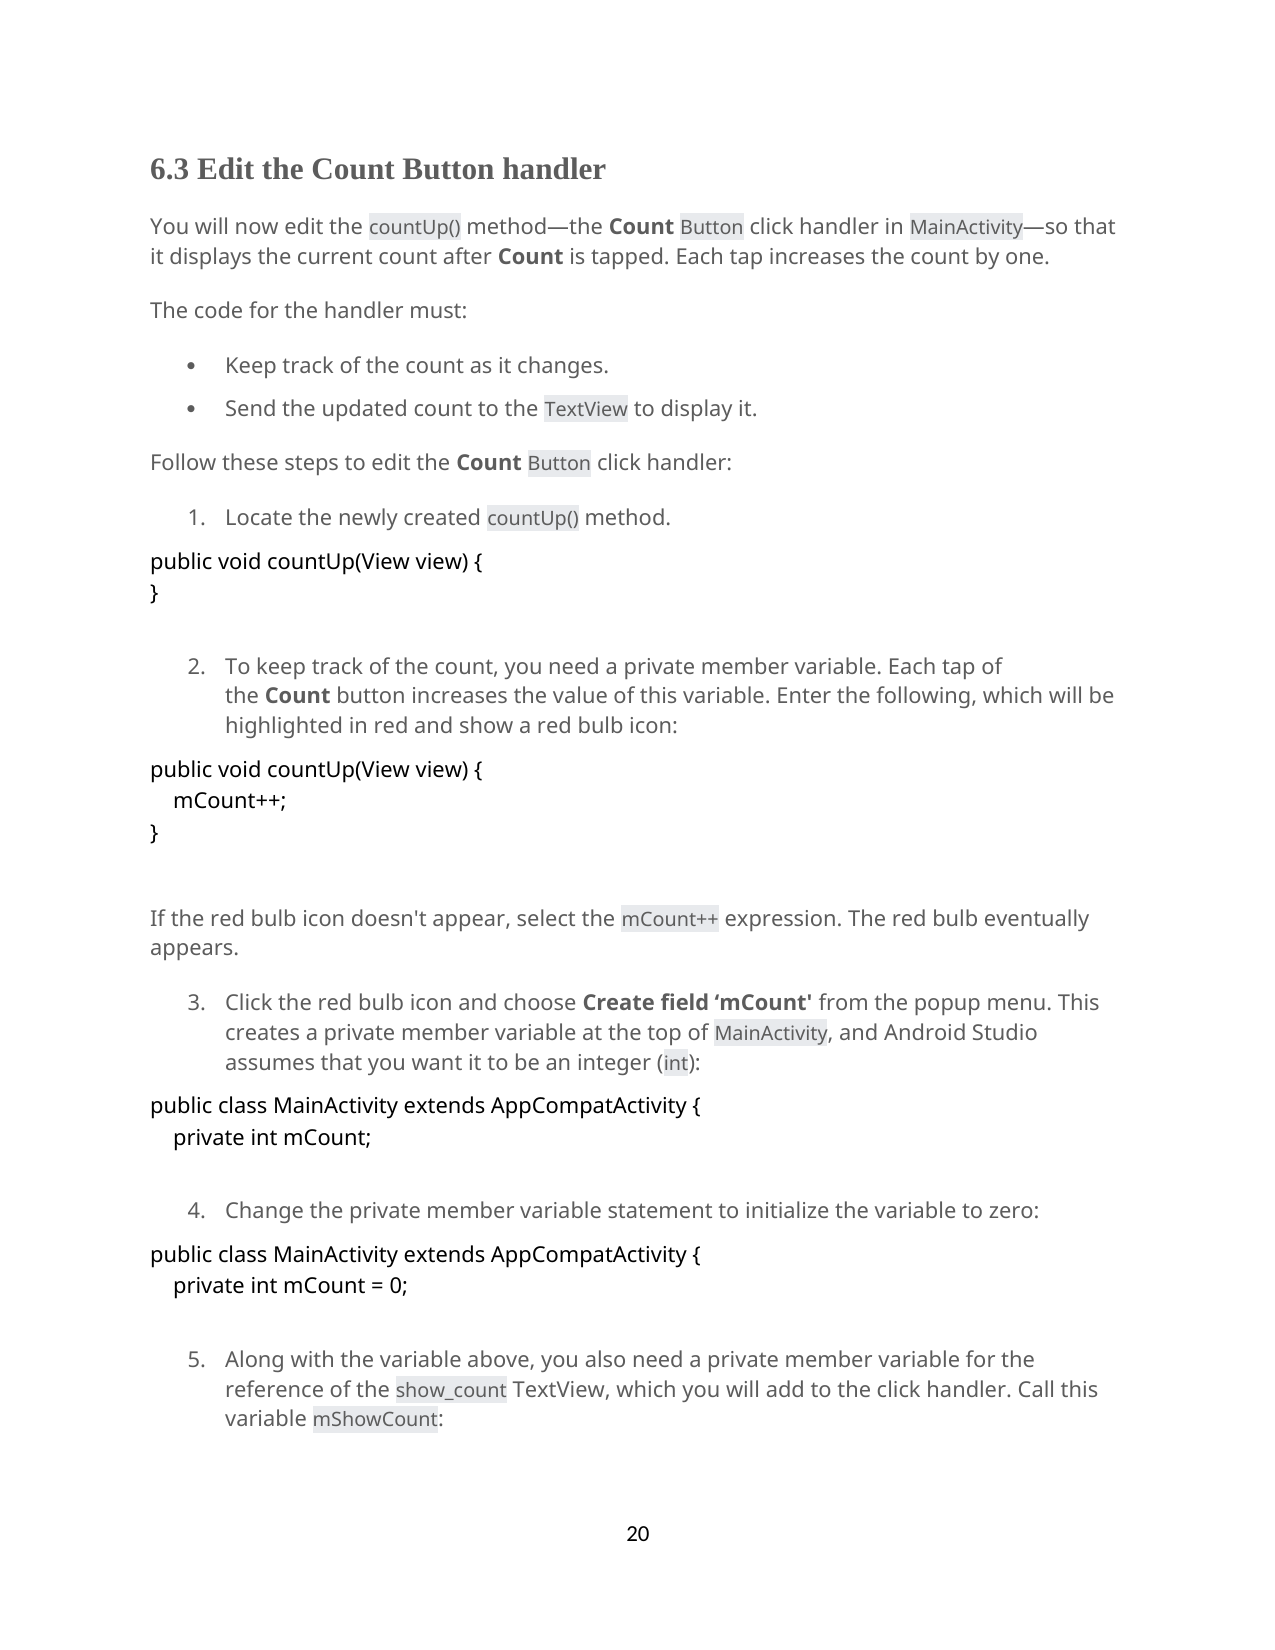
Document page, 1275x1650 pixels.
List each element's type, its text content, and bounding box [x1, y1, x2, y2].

list Click the red bulb icon and choose Create field ‘mCount' from the popup menu. This creates a private member variable at the top of MainActivity, and Android Studio assumes that you want it to be an integer (int): [187, 987, 1125, 1077]
text public class MainActivity extends AppCompatActivity { private int mCount; [150, 1089, 1125, 1183]
list Keep track of the count as it changes. [187, 350, 1125, 380]
list Locate the newly created countUp() method. [187, 502, 1125, 532]
text If the red bulb icon doesn't appear, select the mCount++ expression. The red bulb eventually appears. [150, 903, 1125, 962]
list To keep track of the count, you need a private member variable. Each tap of the Count button increases the value of this variable. Enter the following, which will be highlighted in red and show a red bulb icon: [187, 651, 1125, 740]
text public class MainActivity extends AppCompatActivity { private int mCount = 0; [150, 1238, 1125, 1331]
list Send the updated count to the TextView to display it. [187, 393, 1125, 422]
list Change the private member variable statement to initialize the variable to zero: [187, 1195, 1125, 1225]
text Follow these steps to edit the Count Button click handler: [150, 447, 1125, 477]
text The code for the handler must: [150, 296, 1125, 325]
text public void countUp(View view) { mCount++; } [150, 753, 1125, 878]
text public void countUp(View view) { } [150, 544, 1125, 638]
text 6.3 Edit the Count Button handler [150, 150, 1125, 186]
list Along with the variable above, you also need a private member variable for the reference of the show_count TextView, which you will add to the click handler. Call this variable mShowCount: [187, 1344, 1125, 1433]
text You will now edit the countUp() method—the Count Button click handler in MainActivity—so that it displays the current count after Count is tapped. Each tap increases the count by one. [150, 211, 1125, 271]
